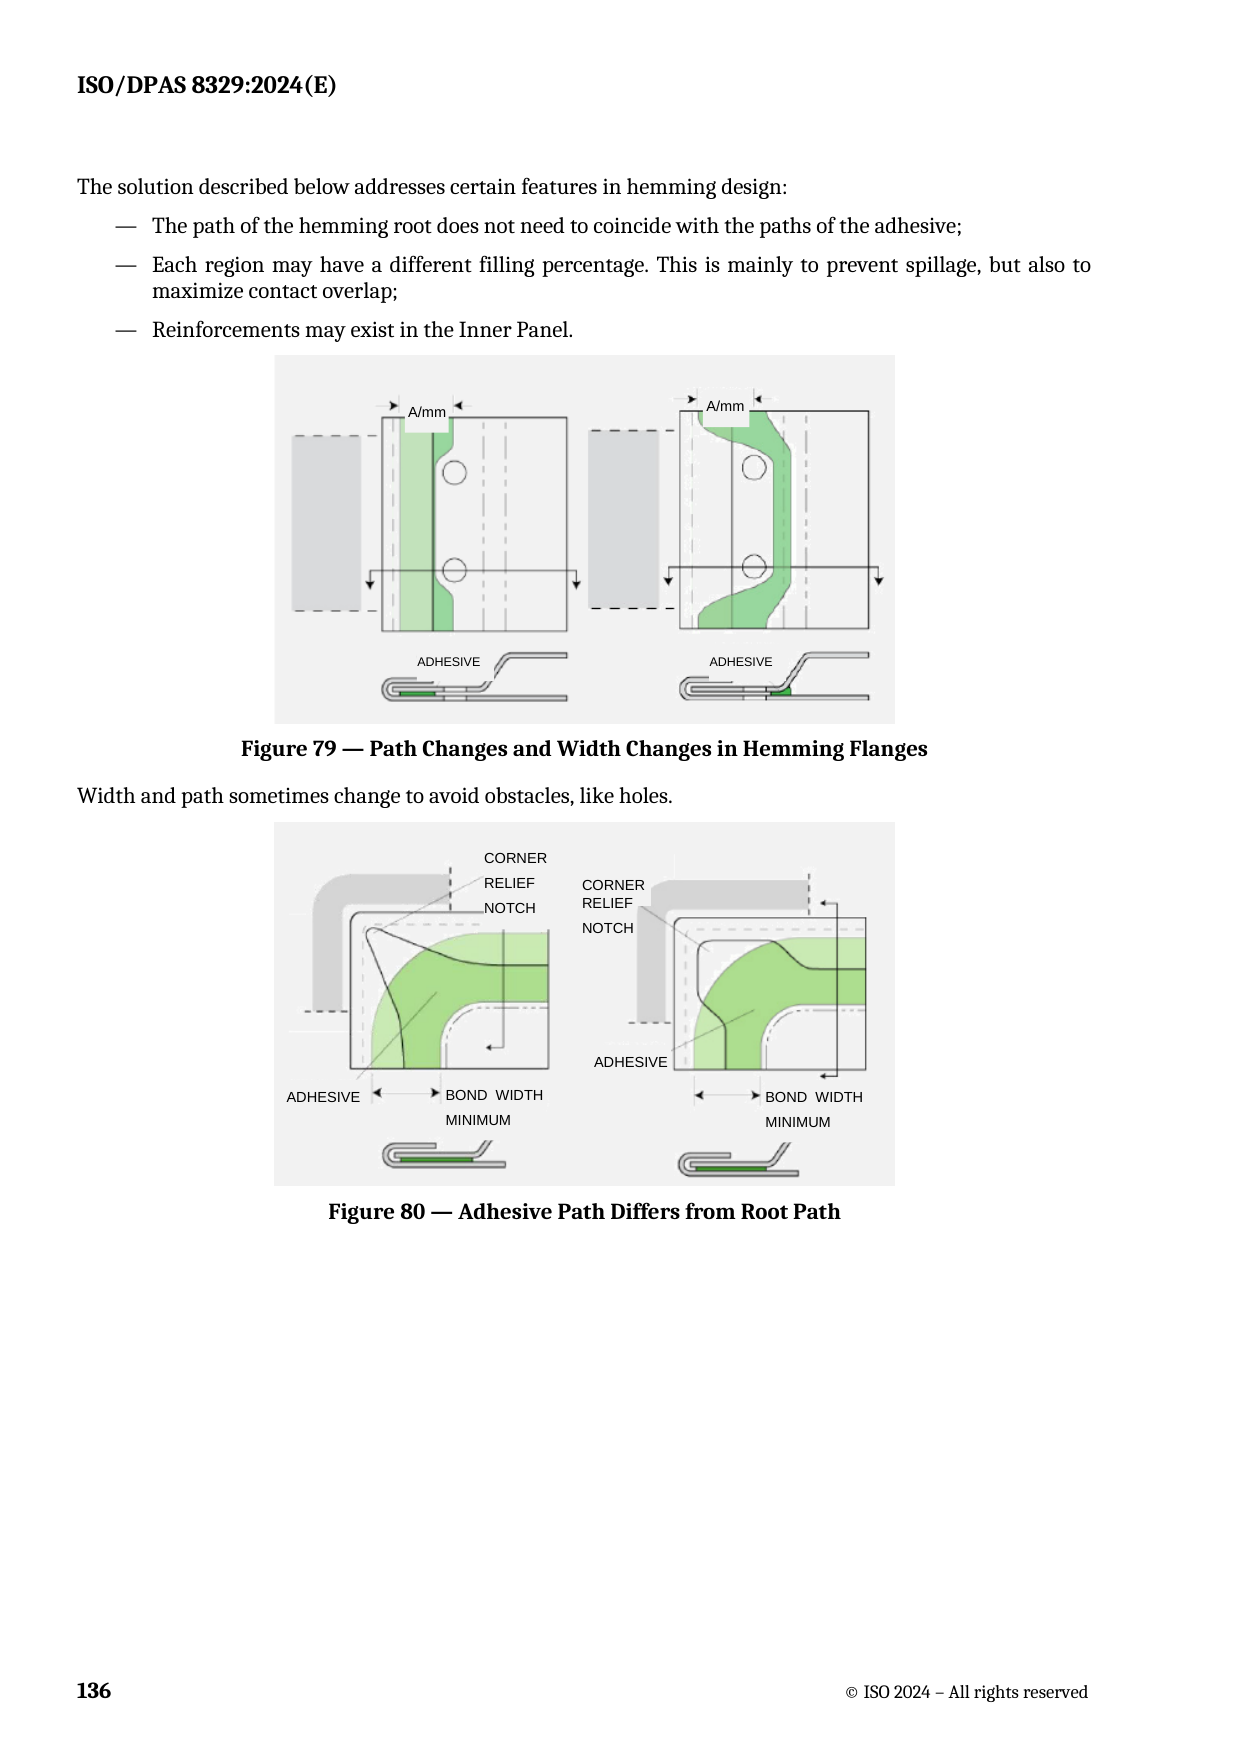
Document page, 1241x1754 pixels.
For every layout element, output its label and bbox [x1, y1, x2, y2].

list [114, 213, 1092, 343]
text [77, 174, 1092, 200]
picture [274, 355, 895, 724]
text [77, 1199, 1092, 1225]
picture [274, 822, 895, 1186]
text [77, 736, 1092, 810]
